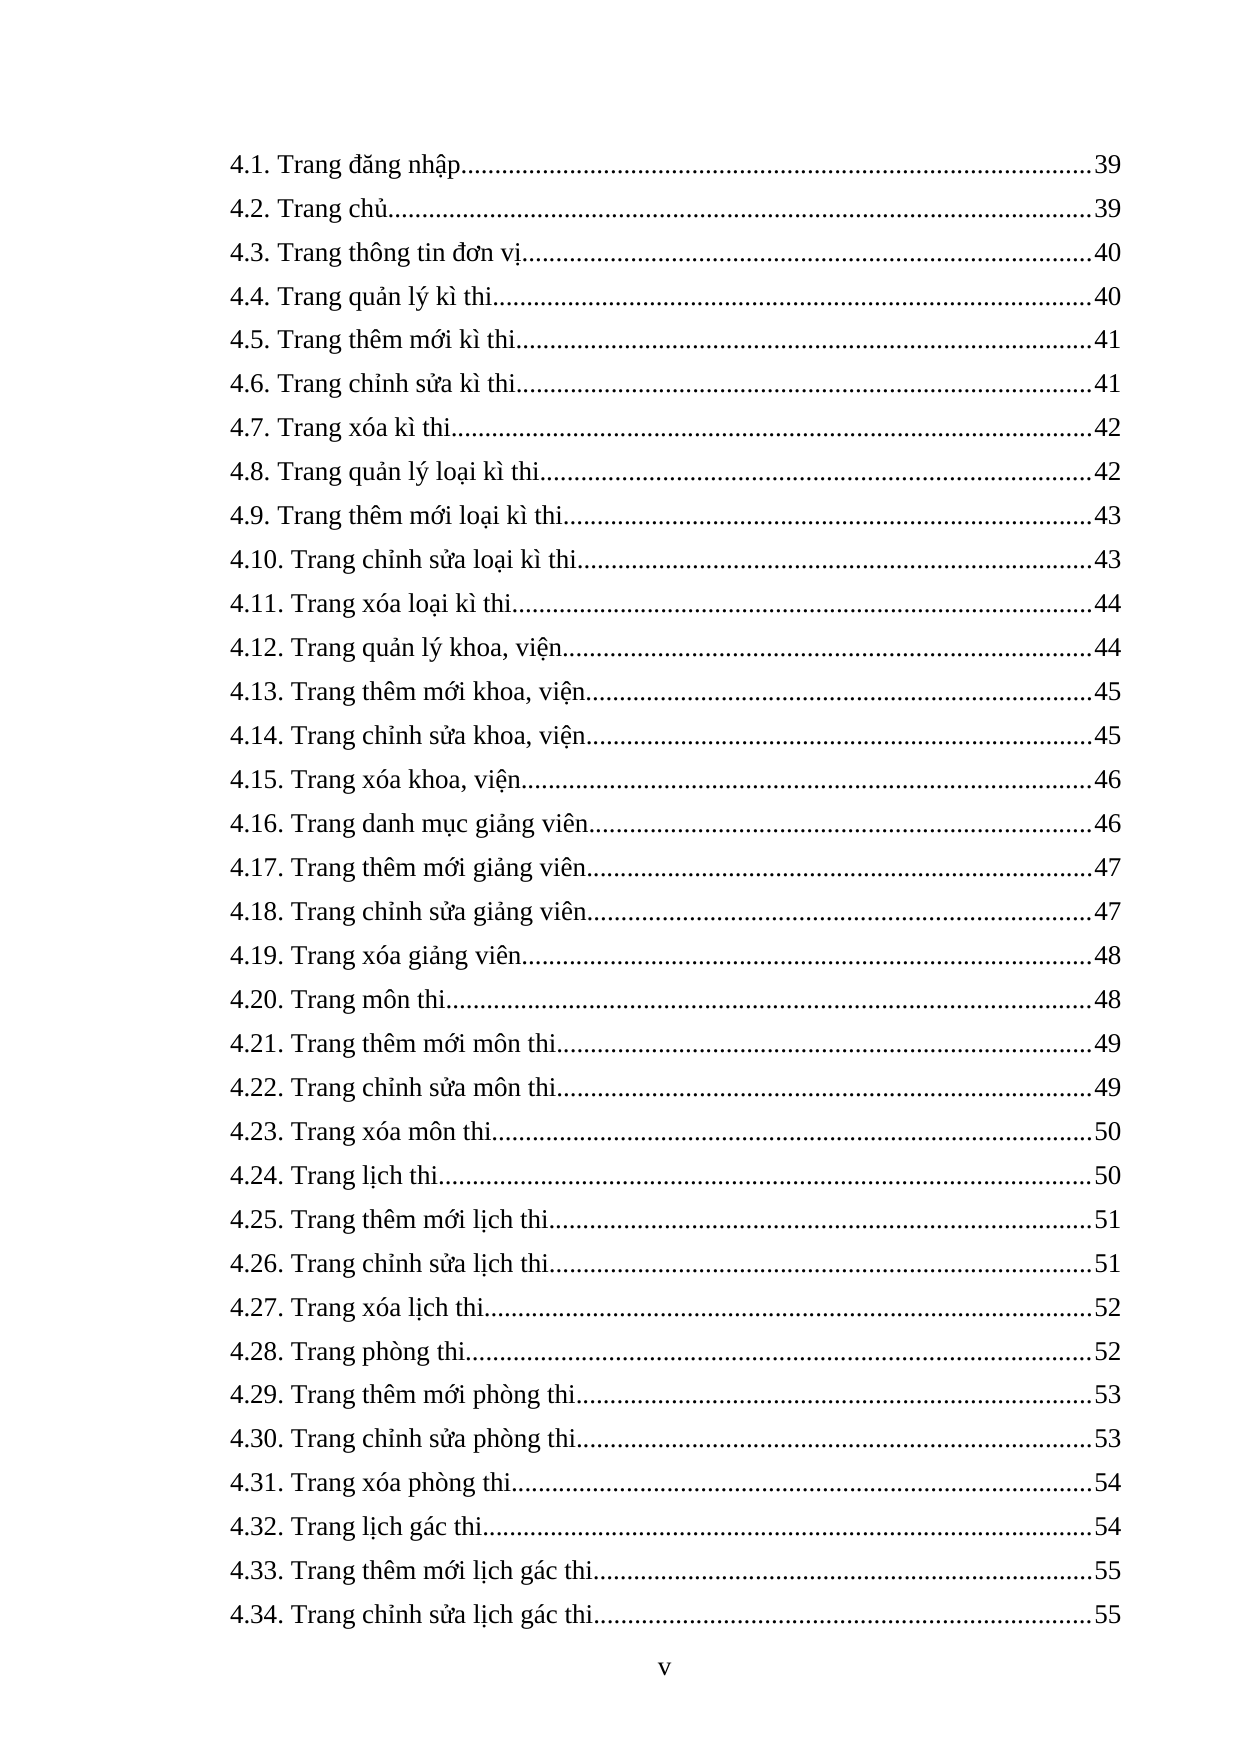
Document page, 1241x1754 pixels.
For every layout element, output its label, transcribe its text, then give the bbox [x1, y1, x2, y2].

text 4.5. Trang thêm mới kì thi 41 [230, 323, 1122, 355]
text 4.9. Trang thêm mới loại kì thi 43 [230, 499, 1122, 531]
text 4.13. Trang thêm mới khoa, viện 45 [230, 675, 1122, 706]
text 4.29. Trang thêm mới phòng thi 53 [230, 1378, 1122, 1410]
text 4.11. Trang xóa loại kì thi 44 [230, 587, 1122, 618]
text 4.22. Trang chỉnh sửa môn thi 49 [230, 1071, 1122, 1102]
text 4.28. Trang phòng thi 52 [230, 1334, 1122, 1366]
text 4.27. Trang xóa lịch thi 52 [230, 1291, 1122, 1322]
text 4.6. Trang chỉnh sửa kì thi 41 [230, 367, 1122, 399]
text 4.8. Trang quản lý loại kì thi 42 [230, 455, 1122, 487]
text 4.31. Trang xóa phòng thi 54 [230, 1466, 1122, 1498]
text 4.32. Trang lịch gác thi 54 [230, 1510, 1122, 1542]
text 4.24. Trang lịch thi 50 [230, 1159, 1122, 1190]
text 4.10. Trang chỉnh sửa loại kì thi 43 [230, 543, 1122, 574]
text 4.14. Trang chỉnh sửa khoa, viện 45 [230, 719, 1122, 750]
text 4.23. Trang xóa môn thi 50 [230, 1115, 1122, 1146]
text 4.15. Trang xóa khoa, viện 46 [230, 763, 1122, 794]
text 4.25. Trang thêm mới lịch thi 51 [230, 1203, 1122, 1234]
text 4.16. Trang danh mục giảng viên 46 [230, 807, 1122, 838]
text 4.17. Trang thêm mới giảng viên 47 [230, 851, 1122, 882]
text 4.18. Trang chỉnh sửa giảng viên 47 [230, 895, 1122, 926]
text 4.21. Trang thêm mới môn thi 49 [230, 1027, 1122, 1058]
text 4.33. Trang thêm mới lịch gác thi 55 [230, 1554, 1122, 1586]
text 4.1. Trang đăng nhập 39 [230, 148, 1122, 179]
text 4.3. Trang thông tin đơn vị 40 [230, 236, 1122, 267]
text 4.20. Trang môn thi 48 [230, 983, 1122, 1014]
text 4.2. Trang chủ 39 [230, 192, 1122, 223]
text 4.4. Trang quản lý kì thi 40 [230, 279, 1122, 311]
text 4.26. Trang chỉnh sửa lịch thi 51 [230, 1247, 1122, 1278]
text 4.30. Trang chỉnh sửa phòng thi 53 [230, 1422, 1122, 1454]
text 4.19. Trang xóa giảng viên 48 [230, 939, 1122, 970]
text 4.34. Trang chỉnh sửa lịch gác thi 55 [230, 1598, 1122, 1629]
text 4.12. Trang quản lý khoa, viện 44 [230, 631, 1122, 662]
text 4.7. Trang xóa kì thi 42 [230, 411, 1122, 443]
